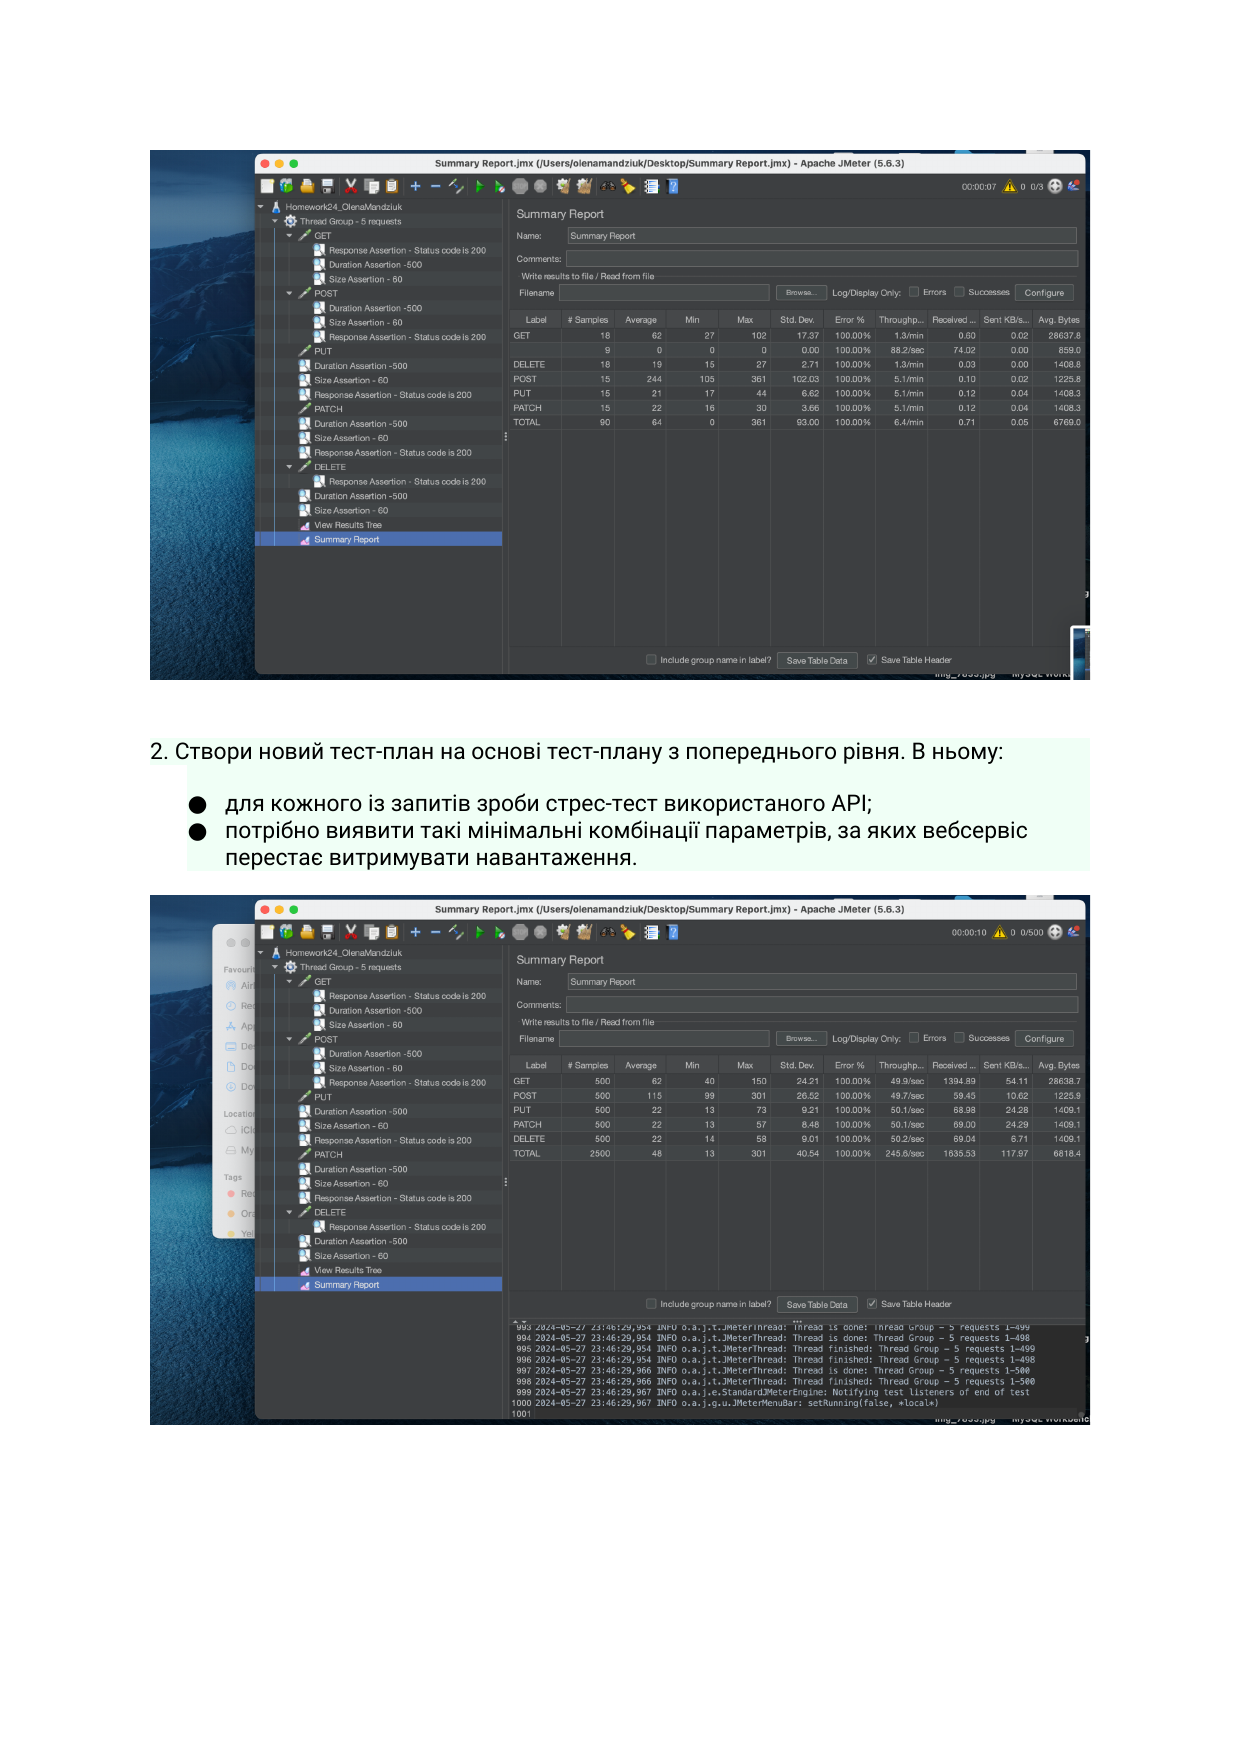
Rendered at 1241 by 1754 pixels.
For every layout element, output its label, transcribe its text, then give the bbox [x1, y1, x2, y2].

picture [150, 895, 1091, 1425]
text 2. Створи новий тест-план на основі тест-плану з попереднього рівня. В ньому: [150, 738, 1090, 765]
list потрібно виявити такі мінімальні комбінації параметрів, за яких вебсервіс перестає витримувати навантаження. [187, 817, 1090, 871]
list для кожного із запитів зроби стрес-тест використаного API; [187, 790, 1090, 817]
picture [150, 150, 1091, 680]
